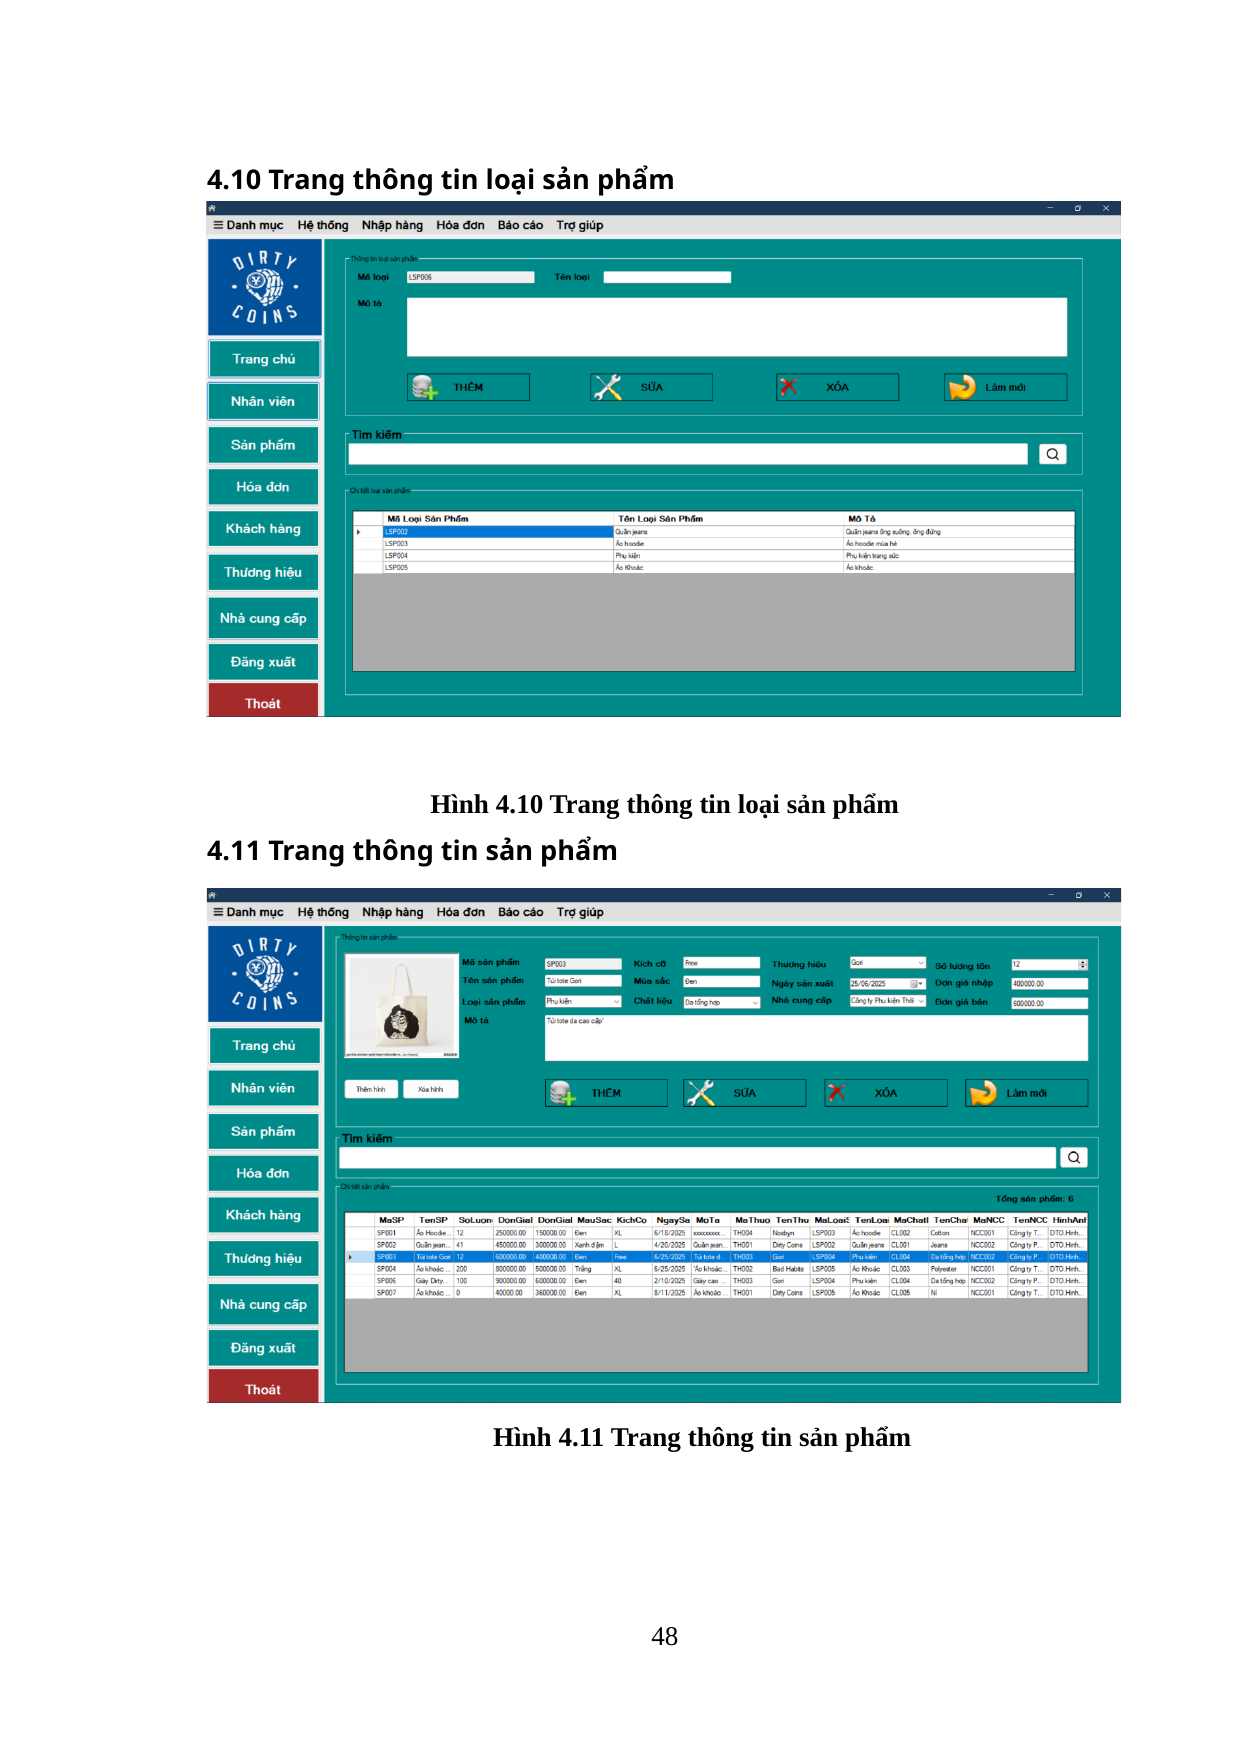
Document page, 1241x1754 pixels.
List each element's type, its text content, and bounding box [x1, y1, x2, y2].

picture [206, 201, 1121, 717]
picture [206, 888, 1122, 1403]
subtitle 4.11 Trang thông tin sản phẩm [207, 832, 1122, 868]
subtitle 4.10 Trang thông tin loại sản phẩm [207, 160, 1122, 197]
